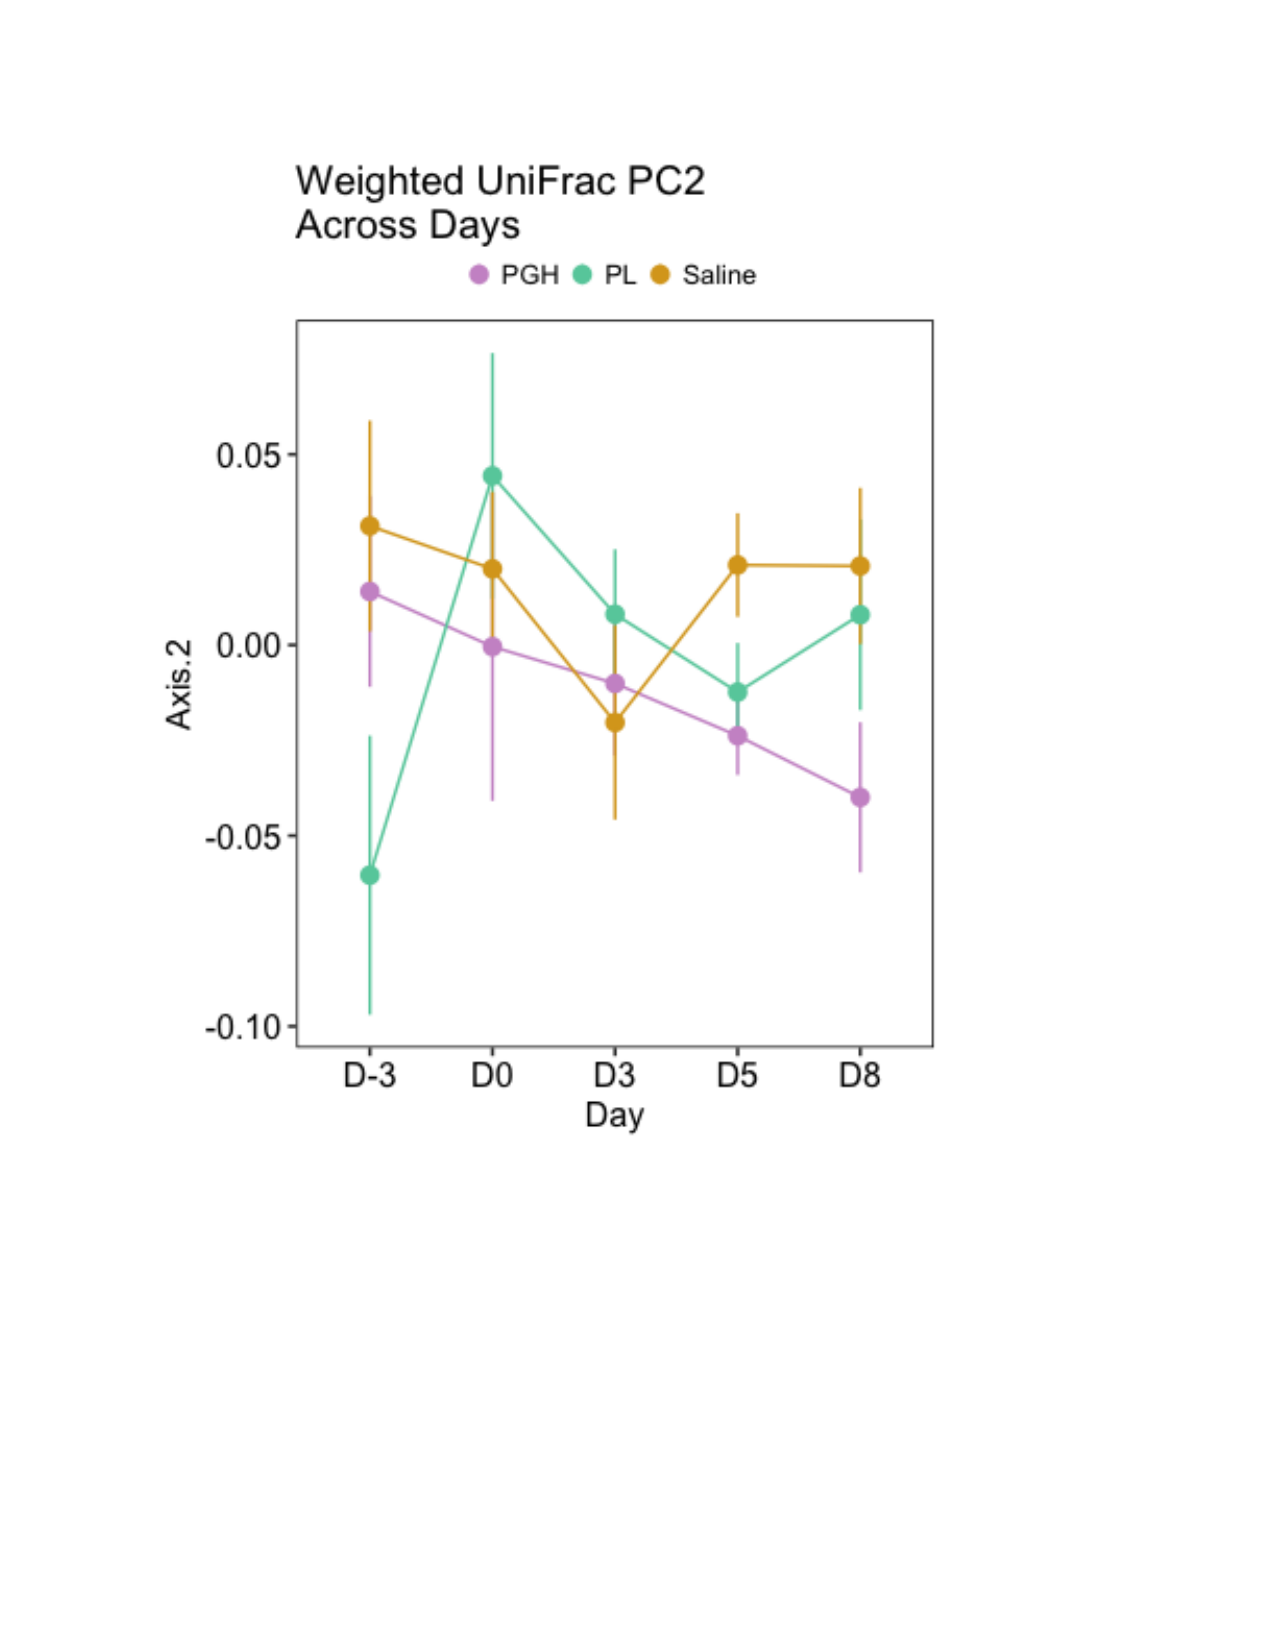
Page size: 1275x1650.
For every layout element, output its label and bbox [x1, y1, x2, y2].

picture [150, 150, 951, 1150]
